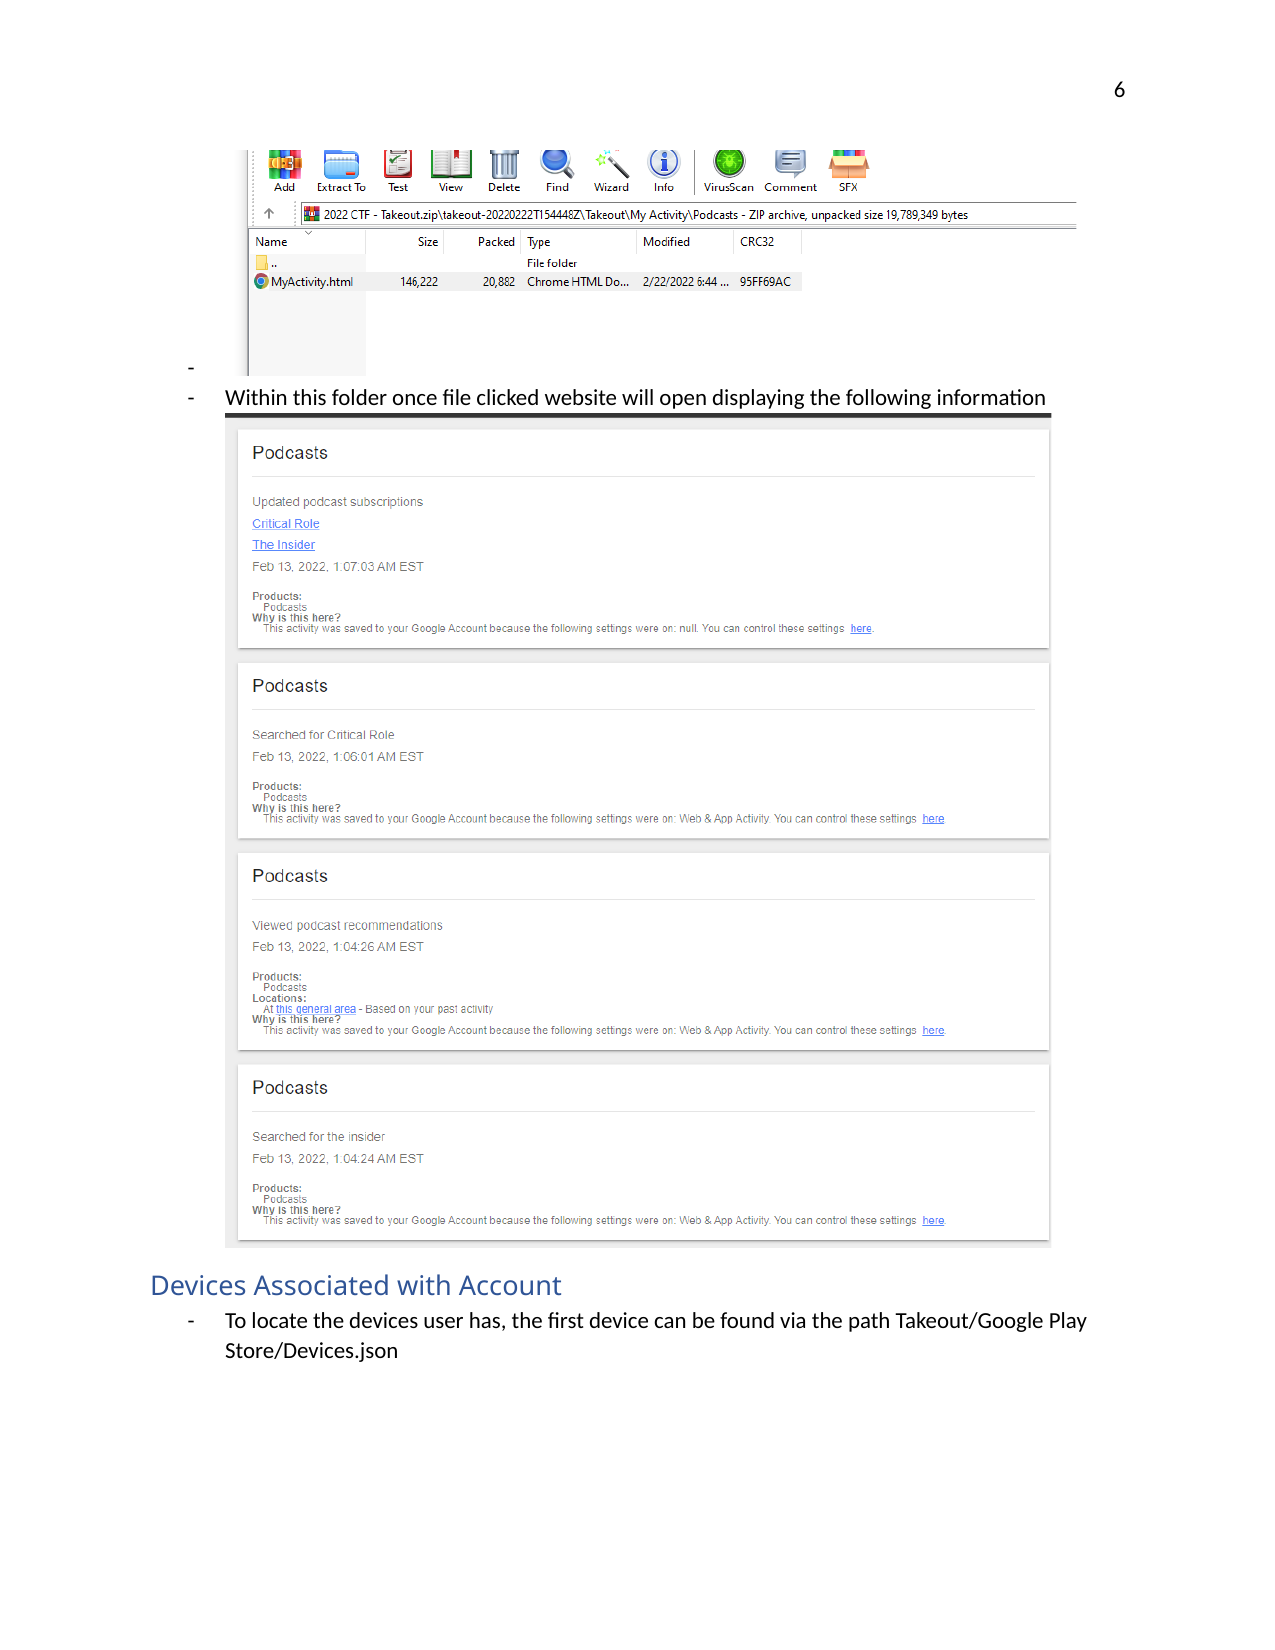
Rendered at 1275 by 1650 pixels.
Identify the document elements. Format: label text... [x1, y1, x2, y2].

list To locate the devices user has, the first device can be found via the path Takeout/Google Play Store/Devices.json [187, 1306, 1125, 1364]
picture [225, 413, 1052, 1248]
subtitle Devices Associated with Account [150, 1266, 1125, 1303]
picture [225, 150, 1077, 376]
